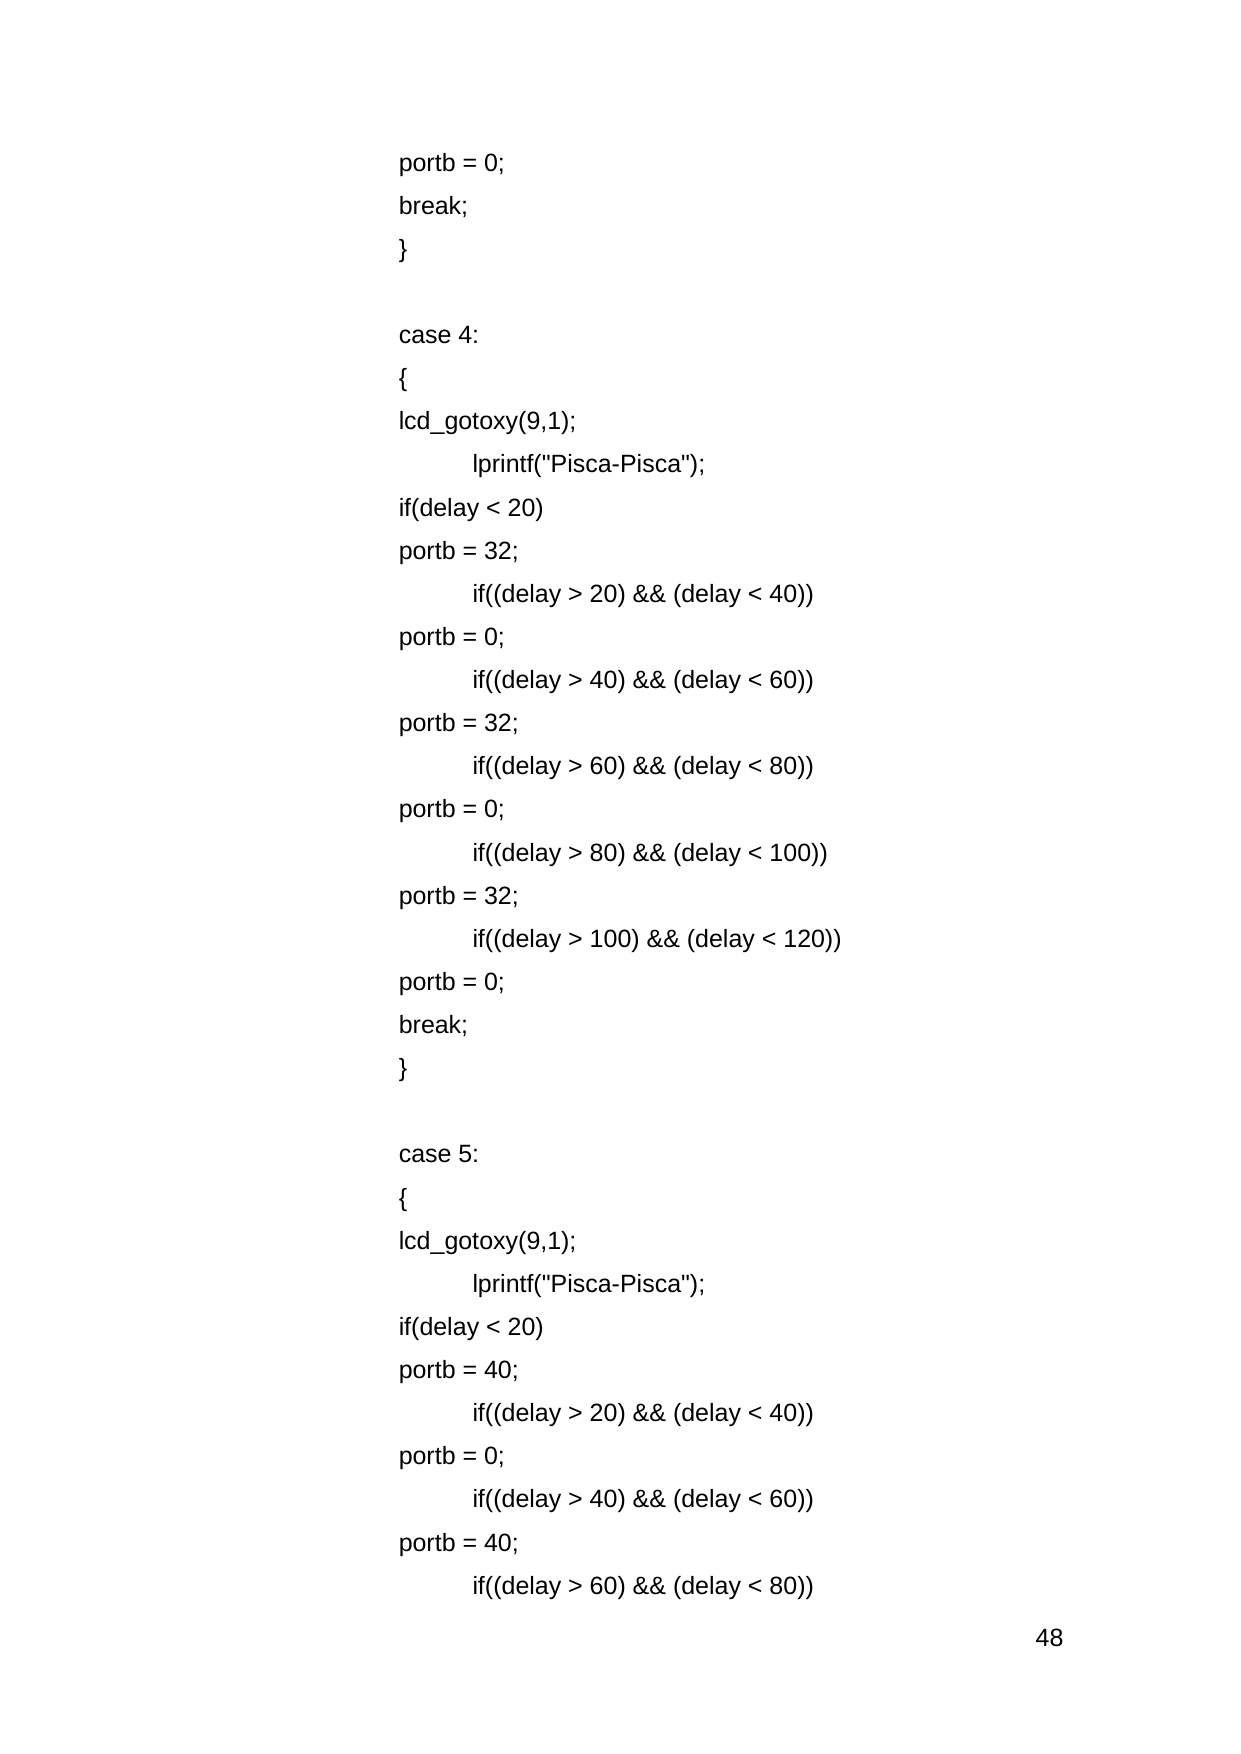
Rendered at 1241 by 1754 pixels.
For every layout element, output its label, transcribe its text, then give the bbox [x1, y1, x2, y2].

text } [177, 1053, 1063, 1082]
text portb = 32; [177, 881, 1063, 909]
text lcd_gotoxy(9,1); [177, 406, 1063, 435]
text if(delay < 20) [177, 1312, 1063, 1341]
text lprintf("Pisca-Pisca"); [177, 1269, 1063, 1298]
text if((delay > 100) && (delay < 120)) [177, 924, 1063, 953]
text if((delay > 20) && (delay < 40)) [177, 1398, 1063, 1427]
text portb = 32; [177, 708, 1063, 737]
text break; [177, 191, 1063, 219]
text portb = 0; [177, 967, 1063, 996]
text { [177, 1183, 1063, 1211]
text portb = 32; [177, 536, 1063, 564]
text } [177, 234, 1063, 263]
text portb = 0; [177, 148, 1063, 176]
text portb = 0; [177, 1441, 1063, 1470]
text portb = 0; [177, 622, 1063, 651]
text lprintf("Pisca-Pisca"); [177, 449, 1063, 478]
text case 5: [177, 1139, 1063, 1168]
text if((delay > 40) && (delay < 60)) [177, 665, 1063, 694]
text break; [177, 1010, 1063, 1039]
text if((delay > 60) && (delay < 80)) [177, 751, 1063, 780]
text case 4: [177, 320, 1063, 349]
text lcd_gotoxy(9,1); [177, 1226, 1063, 1254]
text if((delay > 40) && (delay < 60)) [177, 1484, 1063, 1513]
text { [177, 363, 1063, 392]
text if((delay > 20) && (delay < 40)) [177, 579, 1063, 608]
text portb = 40; [177, 1528, 1063, 1556]
text portb = 0; [177, 794, 1063, 823]
text portb = 40; [177, 1355, 1063, 1384]
text if((delay > 80) && (delay < 100)) [177, 838, 1063, 866]
text if(delay < 20) [177, 493, 1063, 521]
text if((delay > 60) && (delay < 80)) [177, 1571, 1063, 1599]
